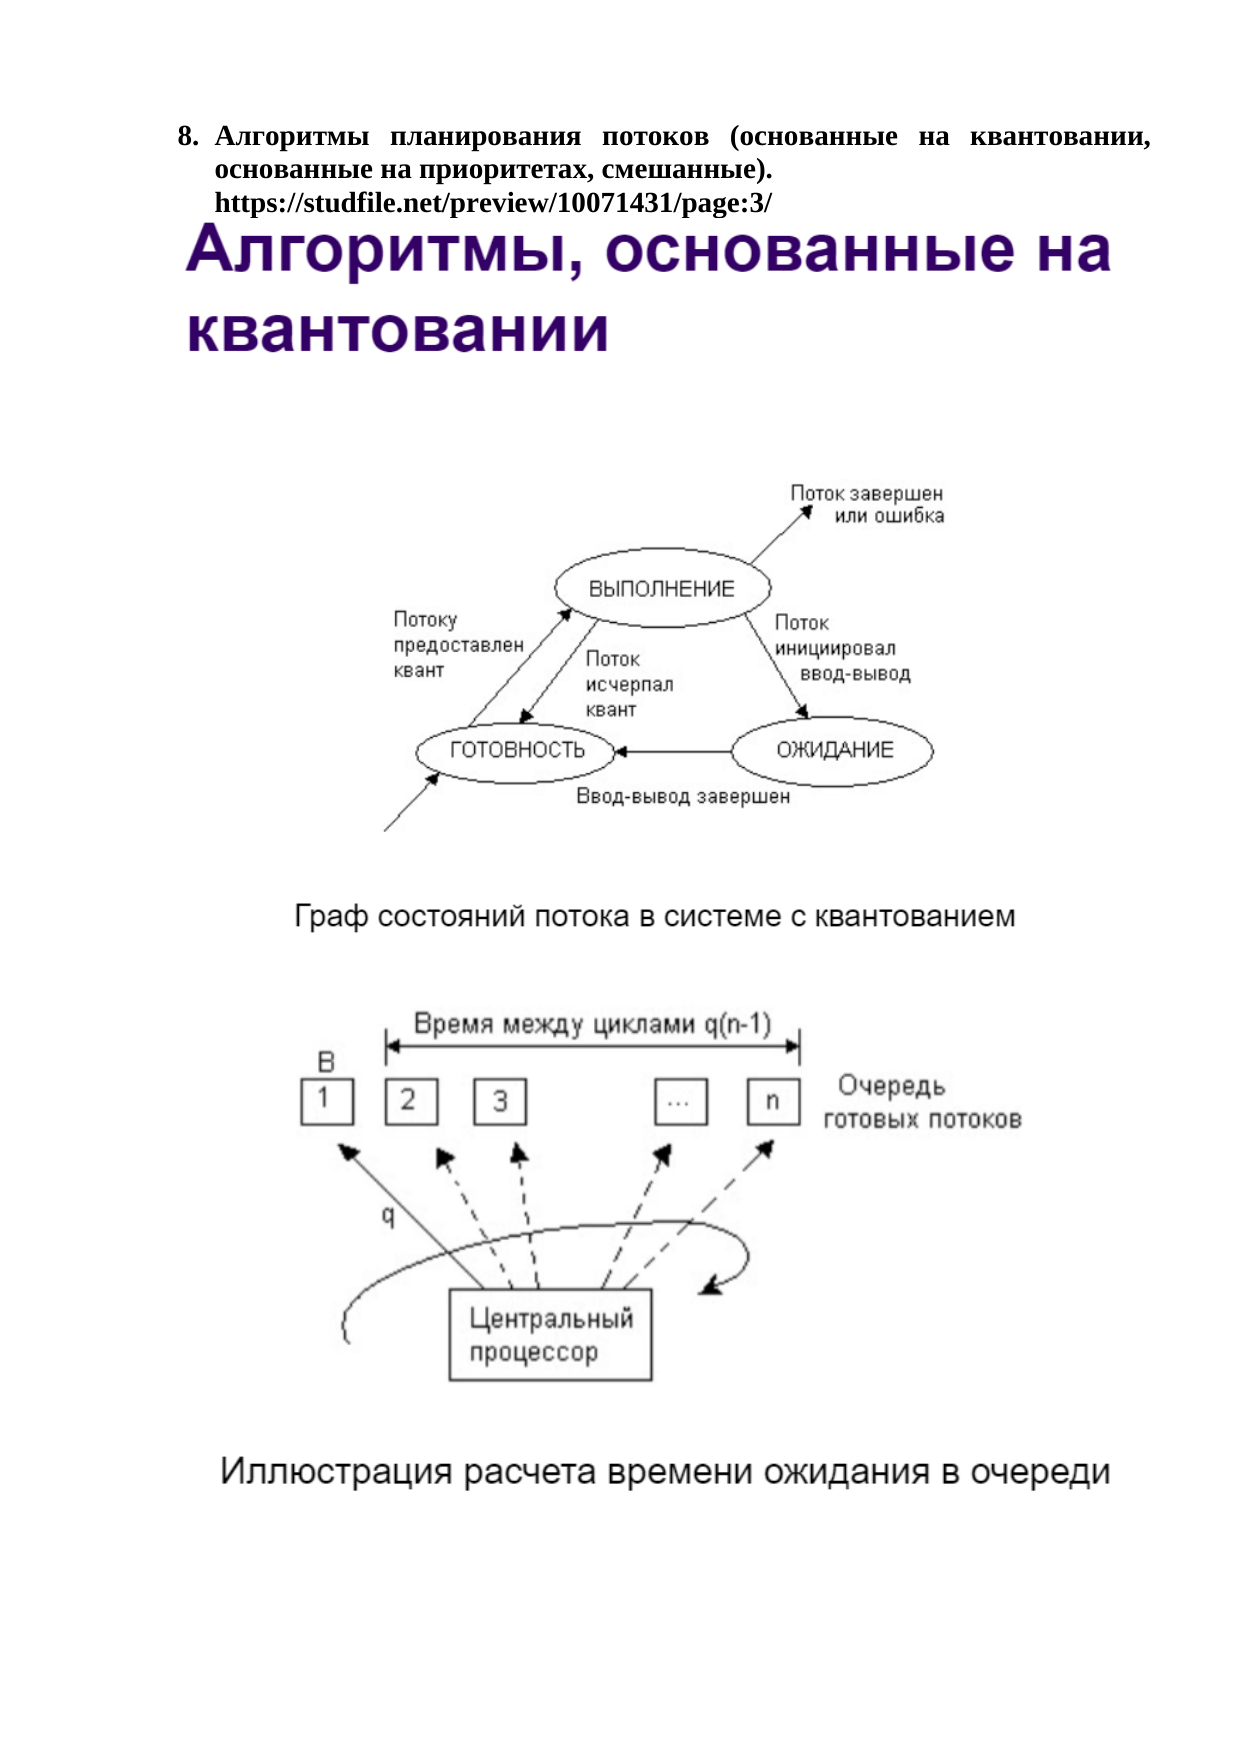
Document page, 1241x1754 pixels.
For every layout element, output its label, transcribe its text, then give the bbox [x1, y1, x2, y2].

list Алгоритмы планирования потоков (основанные на квантовании, основанные на приоритетах, смешанные). [177, 118, 1152, 185]
list https://studfile.net/preview/10071431/page:3/ [214, 185, 1152, 218]
picture [177, 218, 1152, 1498]
